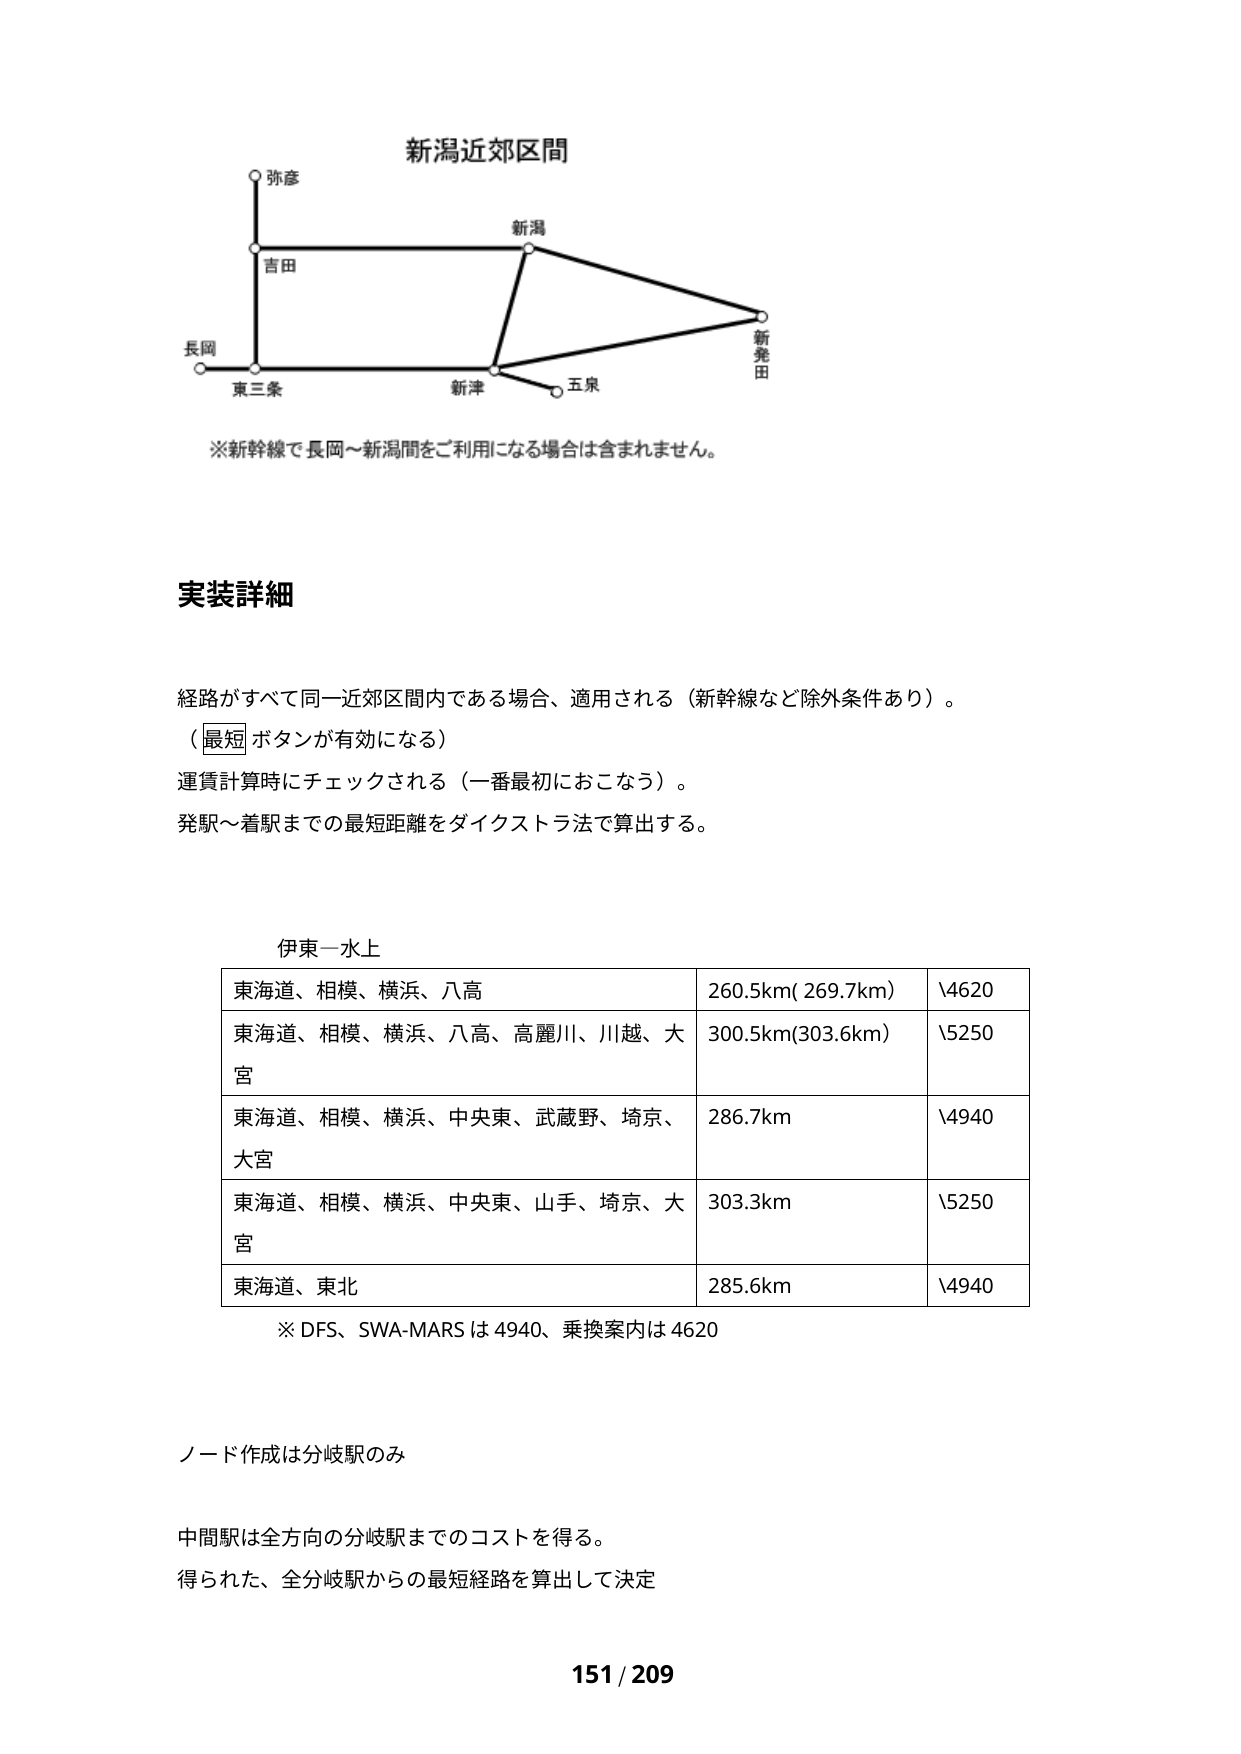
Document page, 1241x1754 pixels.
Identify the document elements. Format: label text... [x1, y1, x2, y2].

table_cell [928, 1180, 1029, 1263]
text ※ DFS、SWA-MARSは4940、乗換案内は4620 [277, 1307, 1063, 1349]
text 得られた、全分岐駅からの最短経路を算出して決定 [177, 1557, 1063, 1599]
text 伊東―水上 [277, 926, 1063, 968]
text （ 最短 ボタンが有効になる） [177, 718, 1063, 759]
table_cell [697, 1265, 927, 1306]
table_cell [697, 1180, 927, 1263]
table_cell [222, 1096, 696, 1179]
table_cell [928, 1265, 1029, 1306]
text ノード作成は分岐駅のみ [177, 1432, 1063, 1474]
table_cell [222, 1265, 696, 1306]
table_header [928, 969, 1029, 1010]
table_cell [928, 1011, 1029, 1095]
picture [177, 134, 787, 463]
text 中間駅は全方向の分岐駅までのコストを得る。 [177, 1516, 1063, 1557]
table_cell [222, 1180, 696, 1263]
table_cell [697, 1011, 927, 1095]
text 運賃計算時にチェックされる（一番最初におこなう）。 [177, 759, 1063, 801]
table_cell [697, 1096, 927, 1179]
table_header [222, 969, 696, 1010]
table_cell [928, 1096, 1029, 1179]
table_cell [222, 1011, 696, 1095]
subtitle 実装詳細 [177, 551, 1063, 634]
text 発駅～着駅までの最短距離をダイクストラ法で算出する。 [177, 801, 1063, 843]
text 経路がすべて同一近郊区間内である場合、適用される（新幹線など除外条件あり）。 [177, 676, 1063, 718]
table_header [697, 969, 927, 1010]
